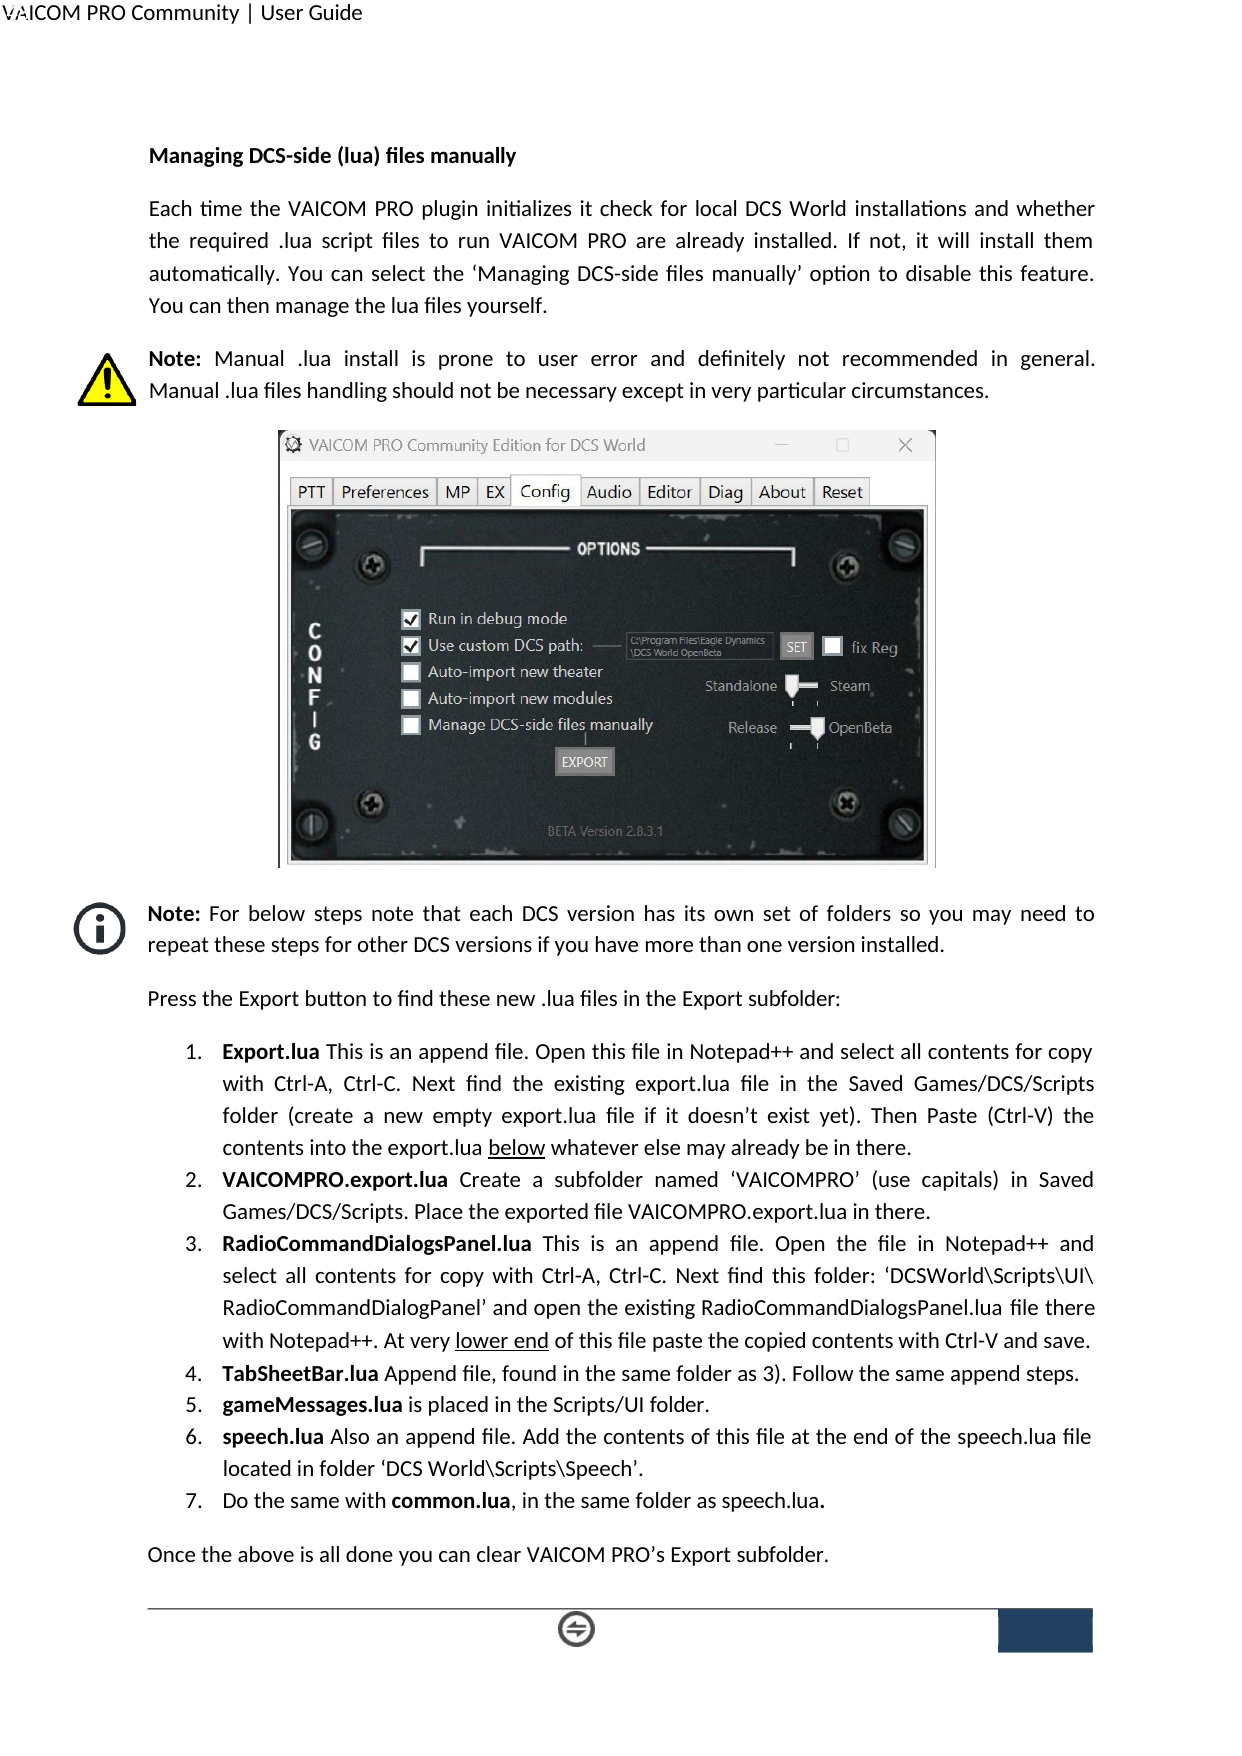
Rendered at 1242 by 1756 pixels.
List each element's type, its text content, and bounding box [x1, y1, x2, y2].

picture [73, 902, 126, 955]
text Note: Manual .lua install is prone to user error and definitely not recommended in general. Manual .lua files handling should not be necessary except in very particular circumstances. [148, 344, 1096, 404]
list Do the same with common.lua, in the same folder as speech.lua. [185, 1487, 1131, 1515]
text Each time the VAICOM PRO plugin initializes it check for local DCS World installations and whether the required .lua script files to run VAICOM PRO are already installed. If not, it will install them automatically. You can select the ‘Managing DCS-side files manually’ option to disable this feature. You can then manage the lua files yourself. [148, 194, 1096, 319]
picture [278, 430, 936, 868]
list gameMessages.lua is placed in the Scripts/UI folder. [185, 1390, 1131, 1418]
list VAICOMPRO.export.lua Create a subfolder named ‘VAICOMPRO’ (use capitals) in Saved Games/DCS/Scripts. Place the exported file VAICOMPRO.export.lua in there. [185, 1166, 1095, 1225]
list Export.lua This is an append file. Open this file in Notepad++ and select all contents for copy with Ctrl-A, Ctrl-C. Next find the existing export.lua file in the Saved Games/DCS/Scripts folder (create a new empty export.lua file if it doesn’t exist yet). Then Paste (Ctrl-V) the contents into the export.lua below whatever else may already be in there. [185, 1037, 1095, 1161]
text Note: For below steps note that each DCS version has its own set of folders so you may need to repeat these steps for other DCS versions if you have more than one version installed. [147, 899, 1095, 958]
picture [558, 1611, 595, 1647]
picture [77, 353, 137, 406]
text Press the Export button to find these new .lua files in the Export subfolder: [147, 984, 1131, 1012]
list TabSheetBar.lua Append file, found in the same folder as 3). Follow the same append steps. [185, 1359, 1131, 1387]
list speech.lua Also an append file. Add the contents of this file at the end of the speech.lua file located in folder ‘DCS World\Scripts\Speech’. [185, 1422, 1095, 1482]
list RadioCommandDialogsPanel.lua This is an append file. Open the file in Notepad++ and select all contents for copy with Ctrl-A, Ctrl-C. Next find this folder: ‘DCSWorld\Scripts\UI\RadioCommandDialogPanel’ and open the existing RadioCommandDialogsPanel.lua file there with Notepad++. At very lower end of this file paste the copied contents with Ctrl-V and save. [185, 1229, 1095, 1354]
subtitle Managing DCS-side (lua) files manually [149, 141, 1131, 169]
text Once the above is all done you can clear VAICOM PRO’s Export subfolder. [147, 1540, 1131, 1568]
